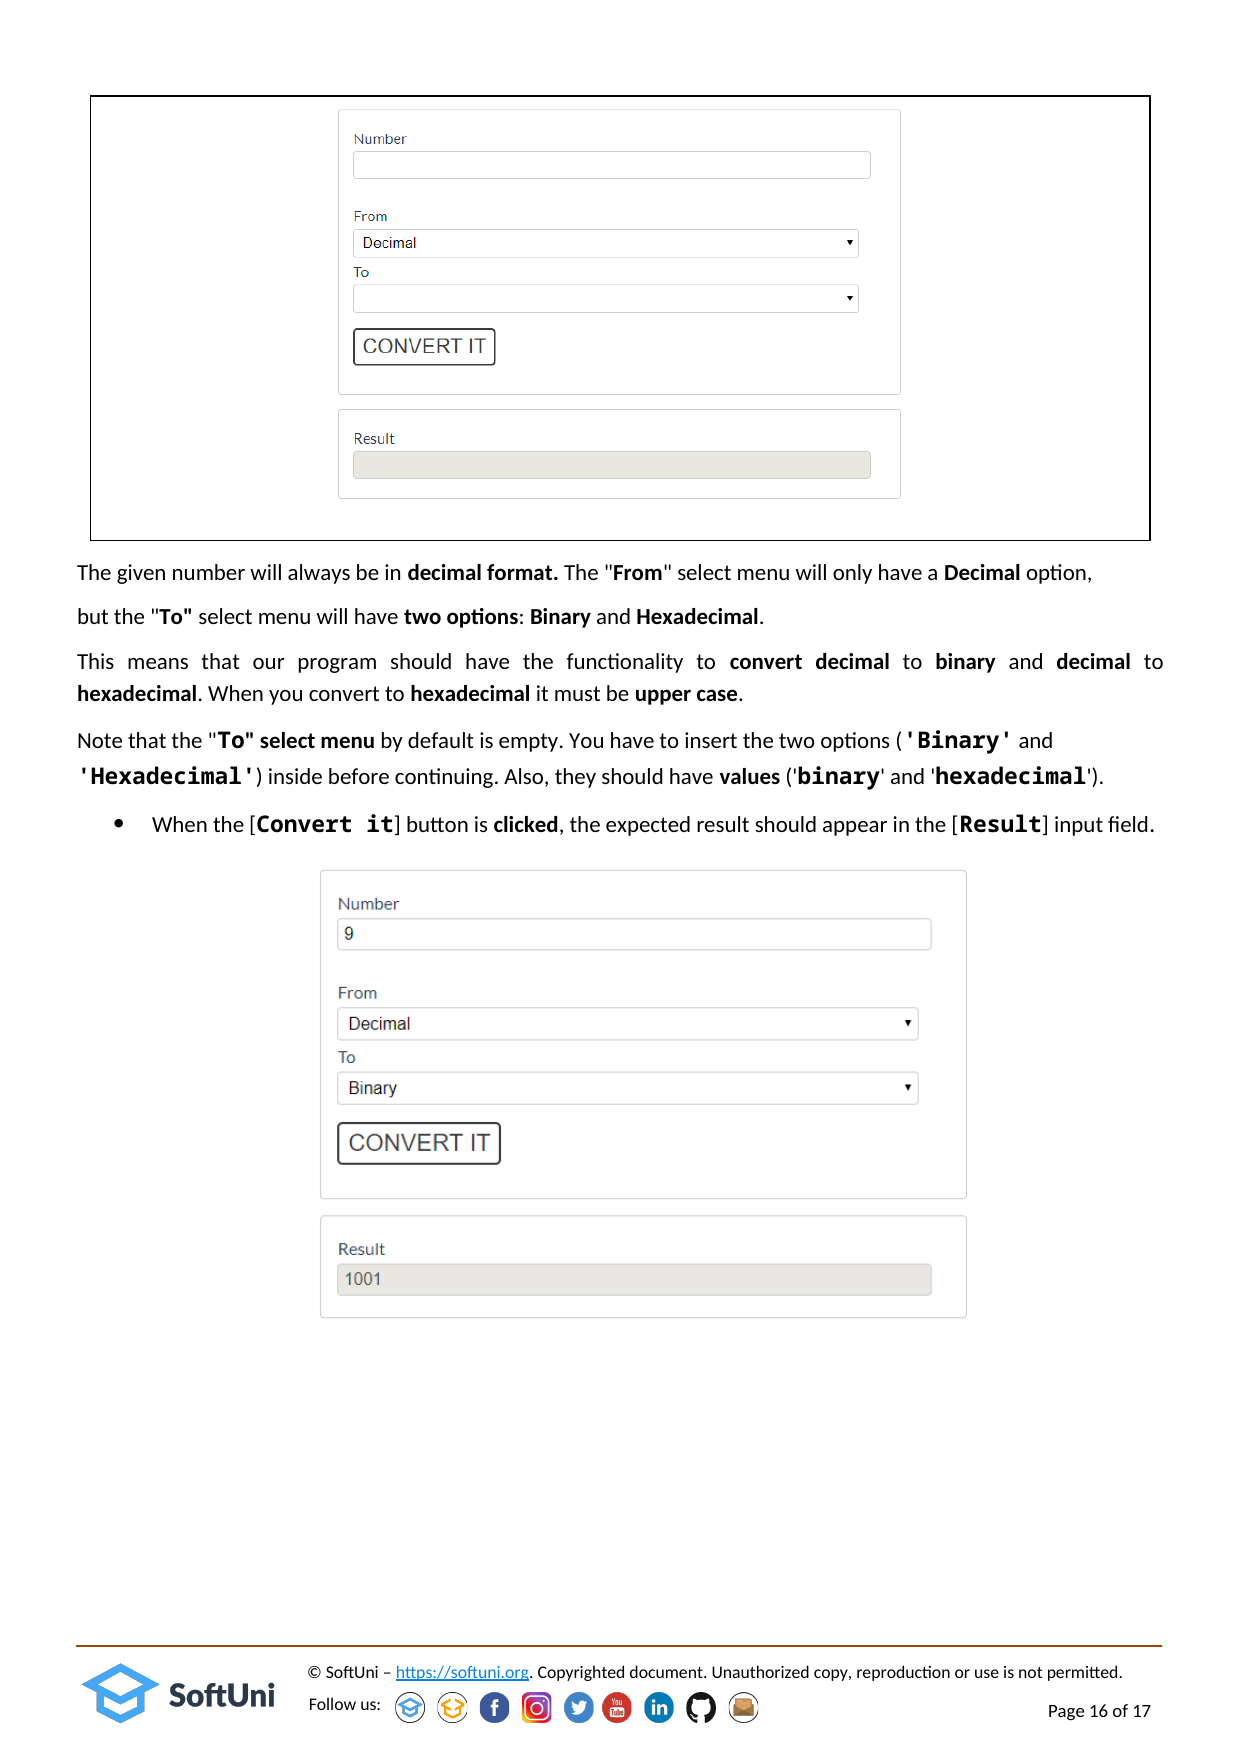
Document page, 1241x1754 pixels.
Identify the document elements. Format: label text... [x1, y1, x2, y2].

picture [522, 1692, 552, 1723]
text This means that our program should have the functionality to convert decimal to binary and decimal to hexadecimal. When you convert to hexadecimal it must be upper case. [77, 647, 1163, 707]
picture [75, 1658, 281, 1729]
picture [479, 1692, 510, 1723]
picture [686, 1692, 716, 1723]
picture [602, 1692, 632, 1723]
picture [665, 1692, 674, 1701]
text Note that the "To" select menu by default is empty. You have to insert the two options ('Binary' and 'Hexadecimal') inside before continuing. Also, they should have values ('binary' and 'hexadecimal'). [77, 724, 1163, 791]
picture [658, 1705, 667, 1714]
picture [728, 1692, 759, 1723]
picture [644, 1692, 653, 1701]
picture [665, 1714, 674, 1723]
text The given number will always be in decimal format. The "From" select menu will only have a Decimal option, [77, 558, 1163, 586]
picture [437, 1692, 468, 1723]
picture [91, 97, 1149, 540]
picture [644, 1714, 653, 1723]
picture [79, 856, 1162, 1432]
picture [395, 1692, 425, 1723]
list When the [Convert it] button is clicked, the expected result should appear in the [Result] input field. [114, 808, 1163, 840]
picture [564, 1692, 594, 1723]
text but the "To" select menu will have two options: Binary and Hexadecimal. [77, 602, 1163, 631]
